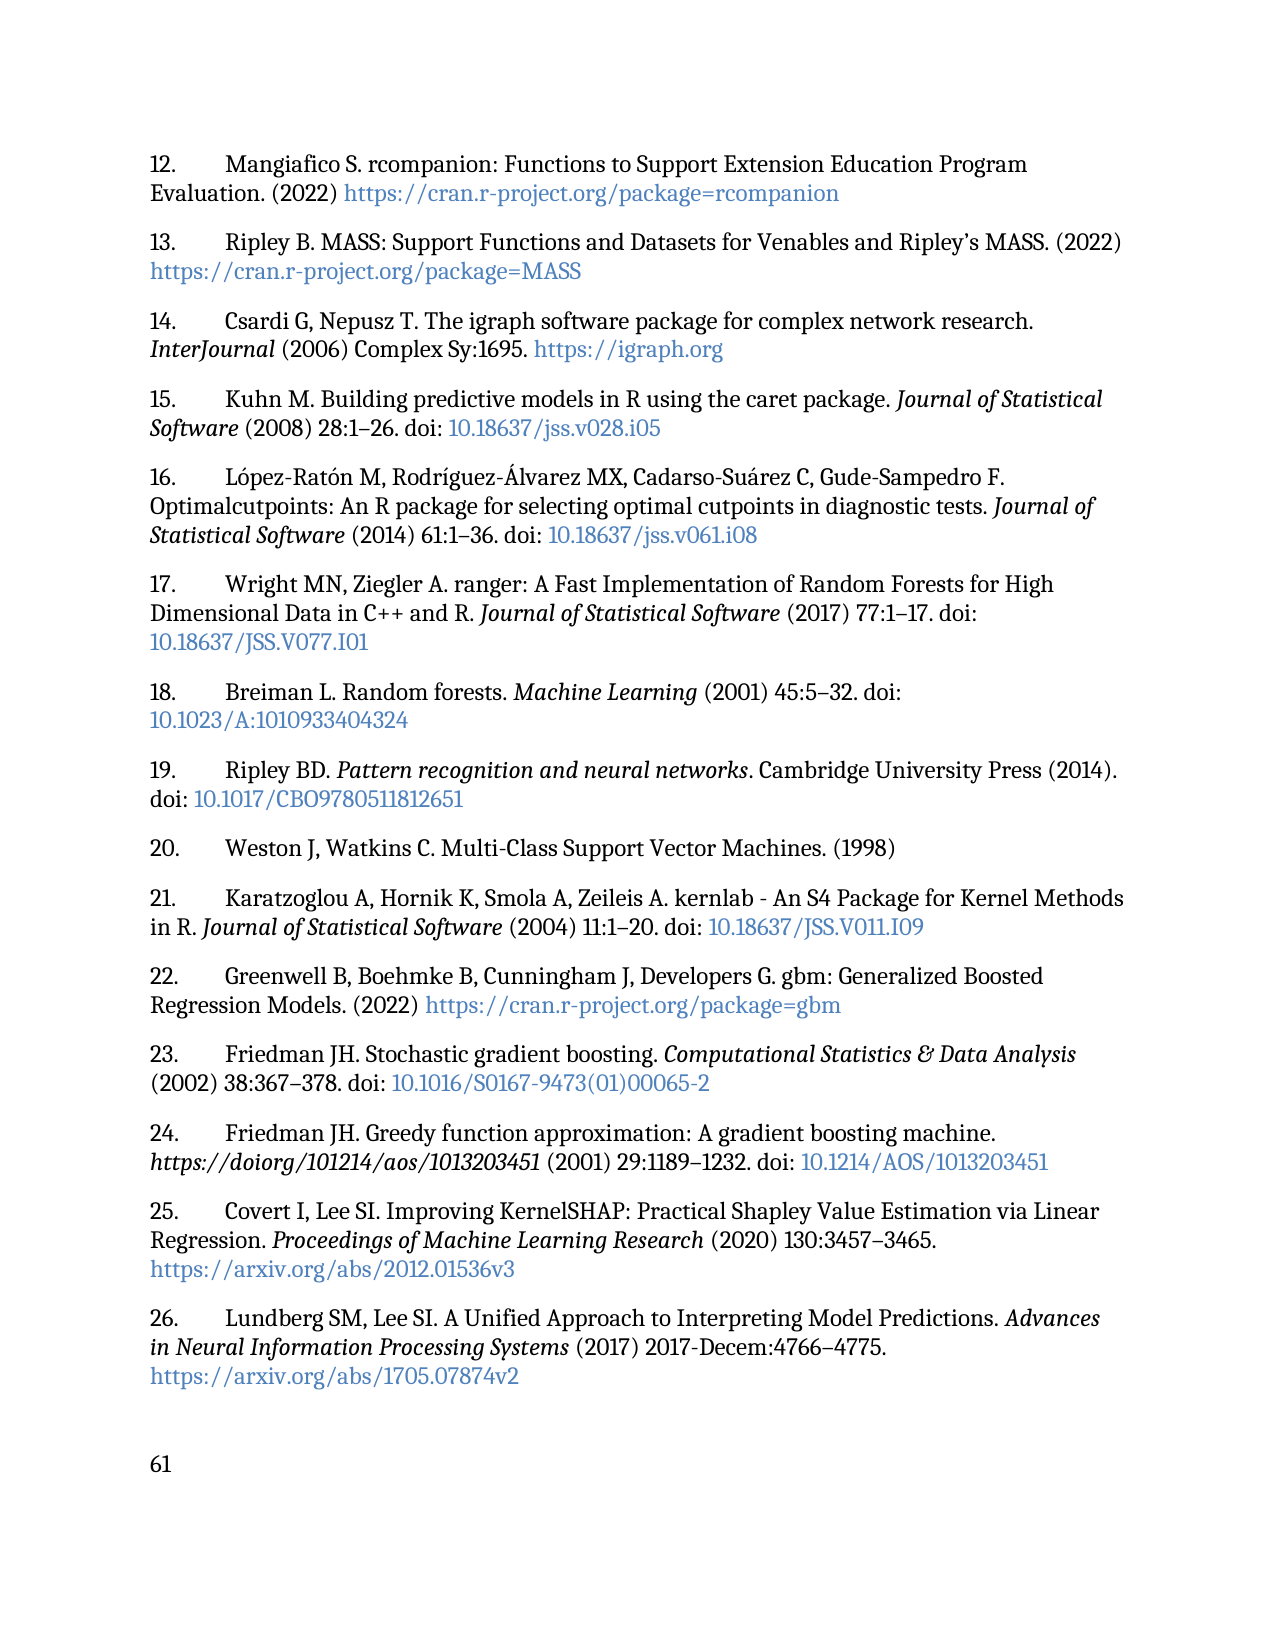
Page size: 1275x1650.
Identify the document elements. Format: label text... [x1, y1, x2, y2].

text 12. Mangiafico S. rcompanion: Functions to Support Extension Education Program Evaluation. (2022) https://cran.r-project.org/package=rcompanion [150, 150, 1125, 207]
text 20. Weston J, Watkins C. Multi-Class Support Vector Machines. (1998) [150, 834, 1125, 863]
text 23. Friedman JH. Stochastic gradient boosting. Computational Statistics & Data Analysis (2002) 38:367–378. doi: 10.1016/S0167-9473(01)00065-2 [150, 1040, 1125, 1098]
text 26. Lundberg SM, Lee SI. A Unified Approach to Interpreting Model Predictions. Advances in Neural Information Processing Systems (2017) 2017-Decem:4766–4775. https://arxiv.org/abs/1705.07874v2 [150, 1304, 1125, 1390]
text 19. Ripley BD. Pattern recognition and neural networks. Cambridge University Press (2014). doi: 10.1017/CBO9780511812651 [150, 756, 1125, 813]
text 25. Covert I, Lee SI. Improving KernelSHAP: Practical Shapley Value Estimation via Linear Regression. Proceedings of Machine Learning Research (2020) 130:3457–3465. https://arxiv.org/abs/2012.01536v3 [150, 1197, 1125, 1283]
text 24. Friedman JH. Greedy function approximation: A gradient boosting machine. https://doiorg/101214/aos/1013203451 (2001) 29:1189–1232. doi: 10.1214/AOS/1013203451 [150, 1119, 1125, 1176]
text 13. Ripley B. MASS: Support Functions and Datasets for Venables and Ripley’s MASS. (2022) https://cran.r-project.org/package=MASS [150, 228, 1125, 286]
text 15. Kuhn M. Building predictive models in R using the caret package. Journal of Statistical Software (2008) 28:1–26. doi: 10.18637/jss.v028.i05 [150, 385, 1125, 442]
text 17. Wright MN, Ziegler A. ranger: A Fast Implementation of Random Forests for High Dimensional Data in C++ and R. Journal of Statistical Software (2017) 77:1–17. doi: 10.18637/JSS.V077.I01 [150, 570, 1125, 657]
text 22. Greenwell B, Boehmke B, Cunningham J, Developers G. gbm: Generalized Boosted Regression Models. (2022) https://cran.r-project.org/package=gbm [150, 962, 1125, 1019]
text 14. Csardi G, Nepusz T. The igraph software package for complex network research. InterJournal (2006) Complex Sy:1695. https://igraph.org [150, 307, 1125, 364]
text 18. Breiman L. Random forests. Machine Learning (2001) 45:5–32. doi: 10.1023/A:1010933404324 [150, 677, 1125, 735]
text 21. Karatzoglou A, Hornik K, Smola A, Zeileis A. kernlab - An S4 Package for Kernel Methods in R. Journal of Statistical Software (2004) 11:1–20. doi: 10.18637/JSS.V011.I09 [150, 884, 1125, 941]
text 16. López-Ratón M, Rodríguez-Álvarez MX, Cadarso-Suárez C, Gude-Sampedro F. Optimalcutpoints: An R package for selecting optimal cutpoints in diagnostic tests. Journal of Statistical Software (2014) 61:1–36. doi: 10.18637/jss.v061.i08 [150, 463, 1125, 549]
